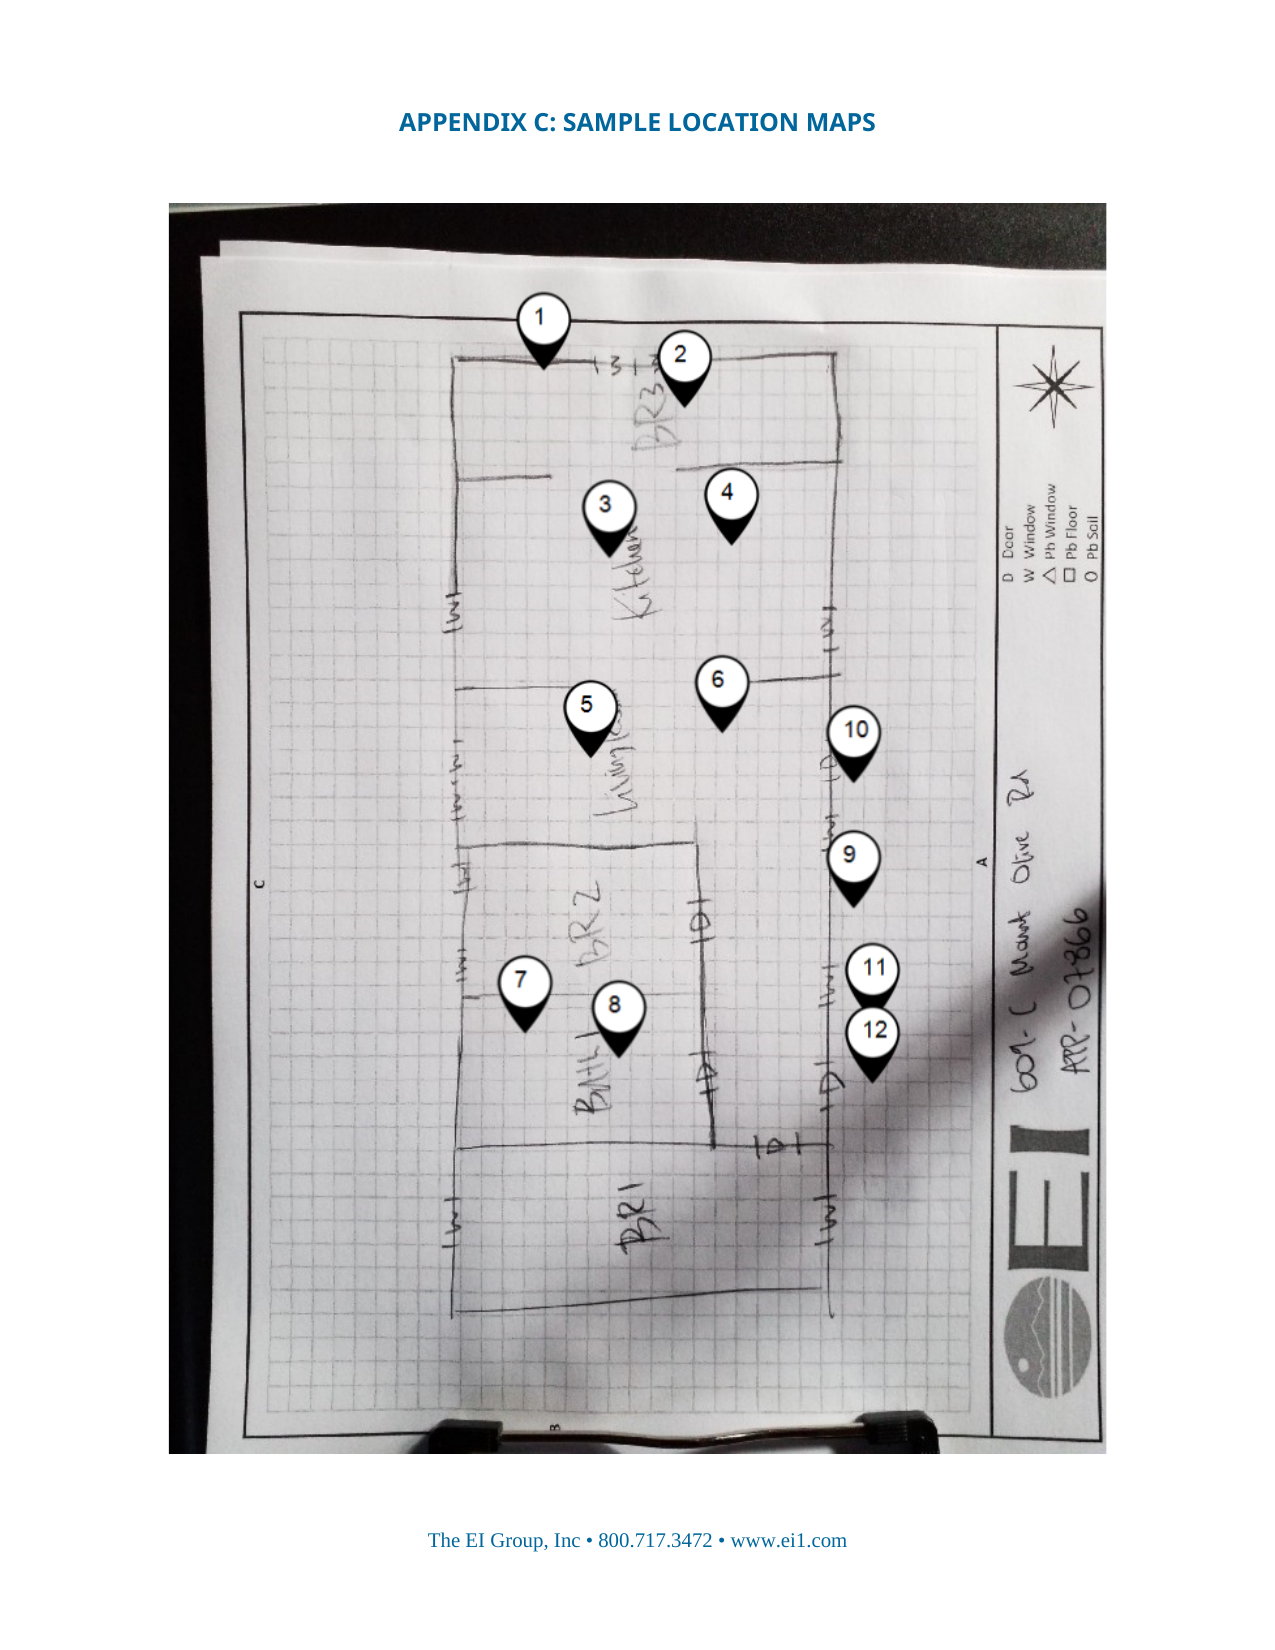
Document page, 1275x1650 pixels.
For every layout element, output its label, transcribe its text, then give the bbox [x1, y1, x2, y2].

picture [658, 1536, 664, 1547]
picture [441, 1533, 447, 1545]
picture [695, 1536, 701, 1547]
picture [756, 1537, 765, 1543]
table_header APPENDIX C: SAMPLE LOCATION MAPS [121, 102, 1153, 172]
picture [427, 1533, 433, 1545]
picture [168, 203, 1107, 1454]
